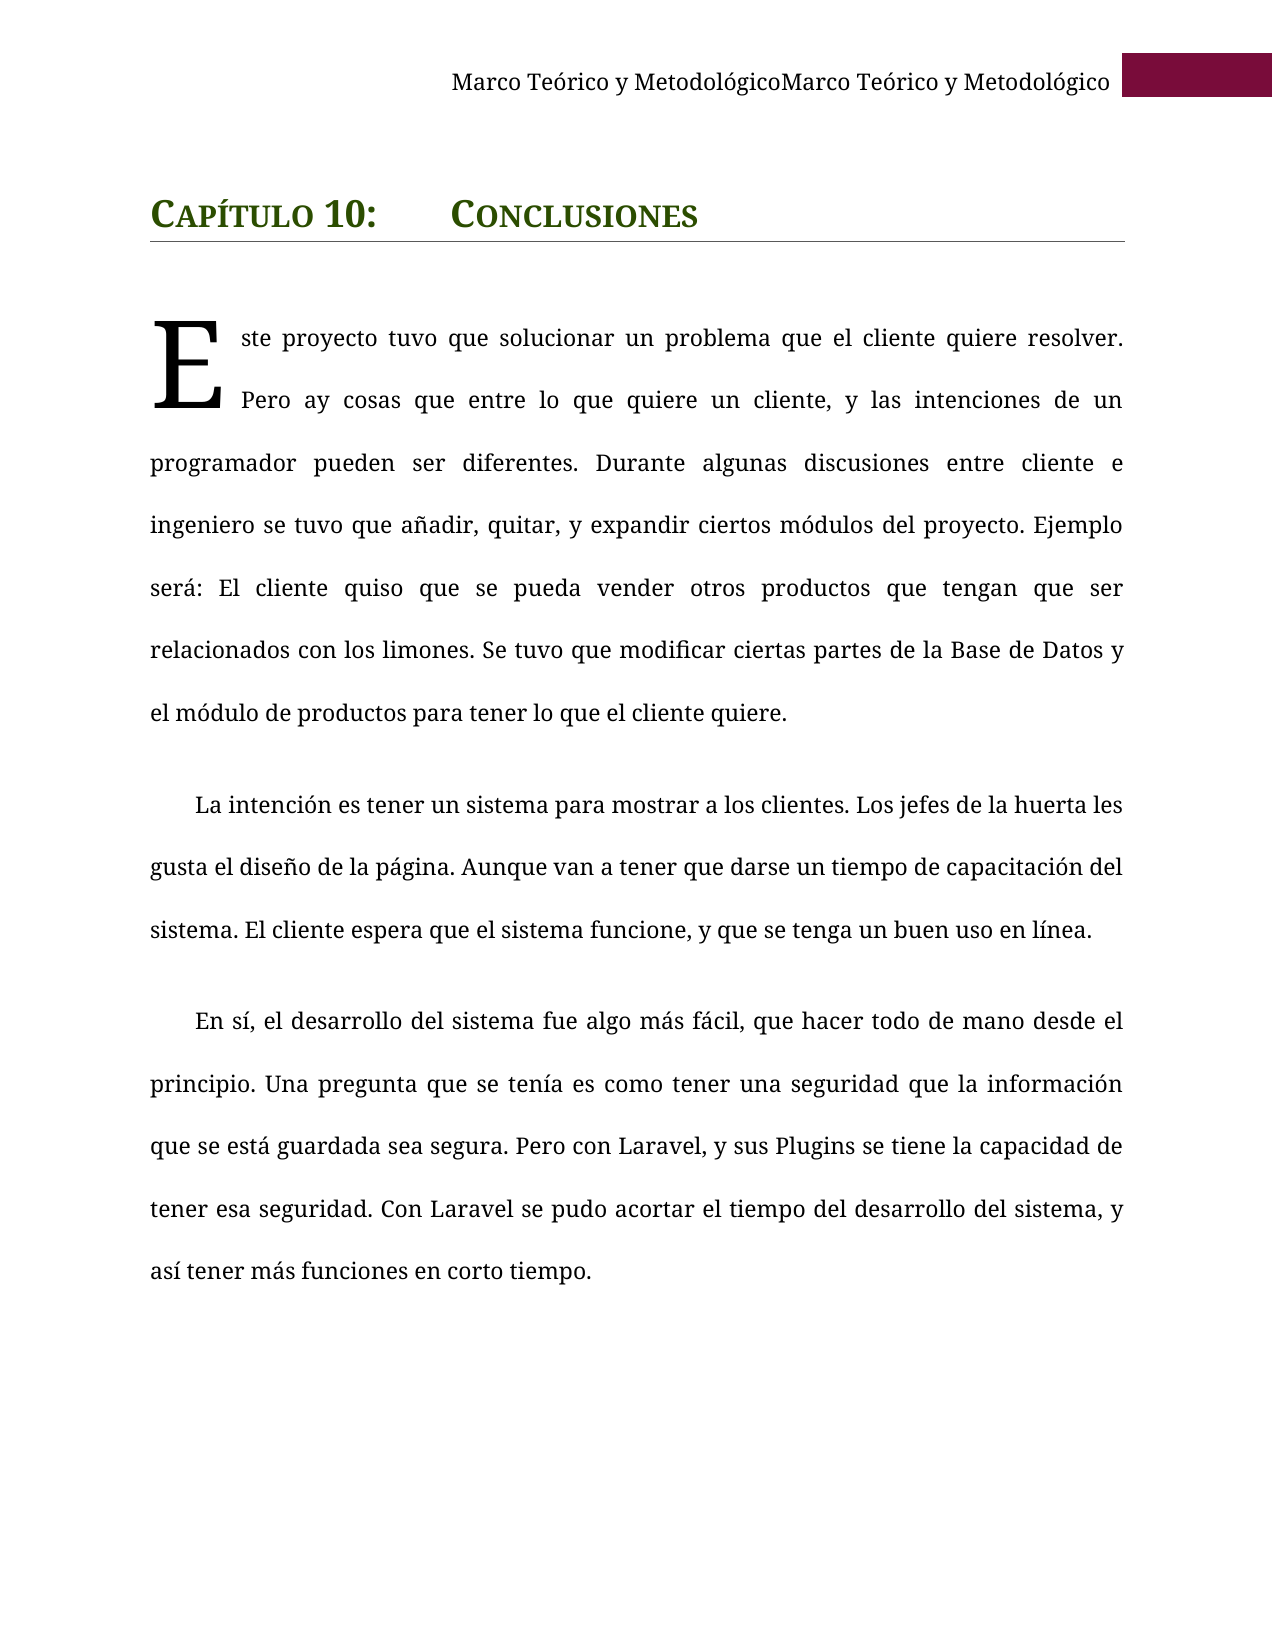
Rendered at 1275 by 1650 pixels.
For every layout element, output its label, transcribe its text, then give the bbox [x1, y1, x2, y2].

text En sí, el desarrollo del sistema fue algo más fácil, que hacer todo de mano desde el principio. Una pregunta que se tenía es como tener una seguridad que la información que se está guardada sea segura. Pero con Laravel, y sus Plugins se tiene la capacidad de tener esa seguridad. Con Laravel se pudo acortar el tiempo del desarrollo del sistema, y así tener más funciones en corto tiempo. [150, 1005, 1125, 1286]
subtitle Conclusiones [150, 187, 1125, 241]
text ste proyecto tuvo que solucionar un problema que el cliente quiere resolver. Pero ay cosas que entre lo que quiere un cliente, y las intenciones de un programador pueden ser diferentes. Durante algunas discusiones entre cliente e ingeniero se tuvo que añadir, quitar, y expandir ciertos módulos del proyecto. Ejemplo será: El cliente quiso que se pueda vender otros productos que tengan que ser relacionados con los limones. Se tuvo que modificar ciertas partes de la Base de Datos y el módulo de productos para tener lo que el cliente quiere. [150, 322, 1125, 728]
text La intención es tener un sistema para mostrar a los clientes. Los jefes de la huerta les gusta el diseño de la página. Aunque van a tener que darse un tiempo de capacitación del sistema. El cliente espera que el sistema funcione, y que se tenga un buen uso en línea. [150, 788, 1125, 945]
